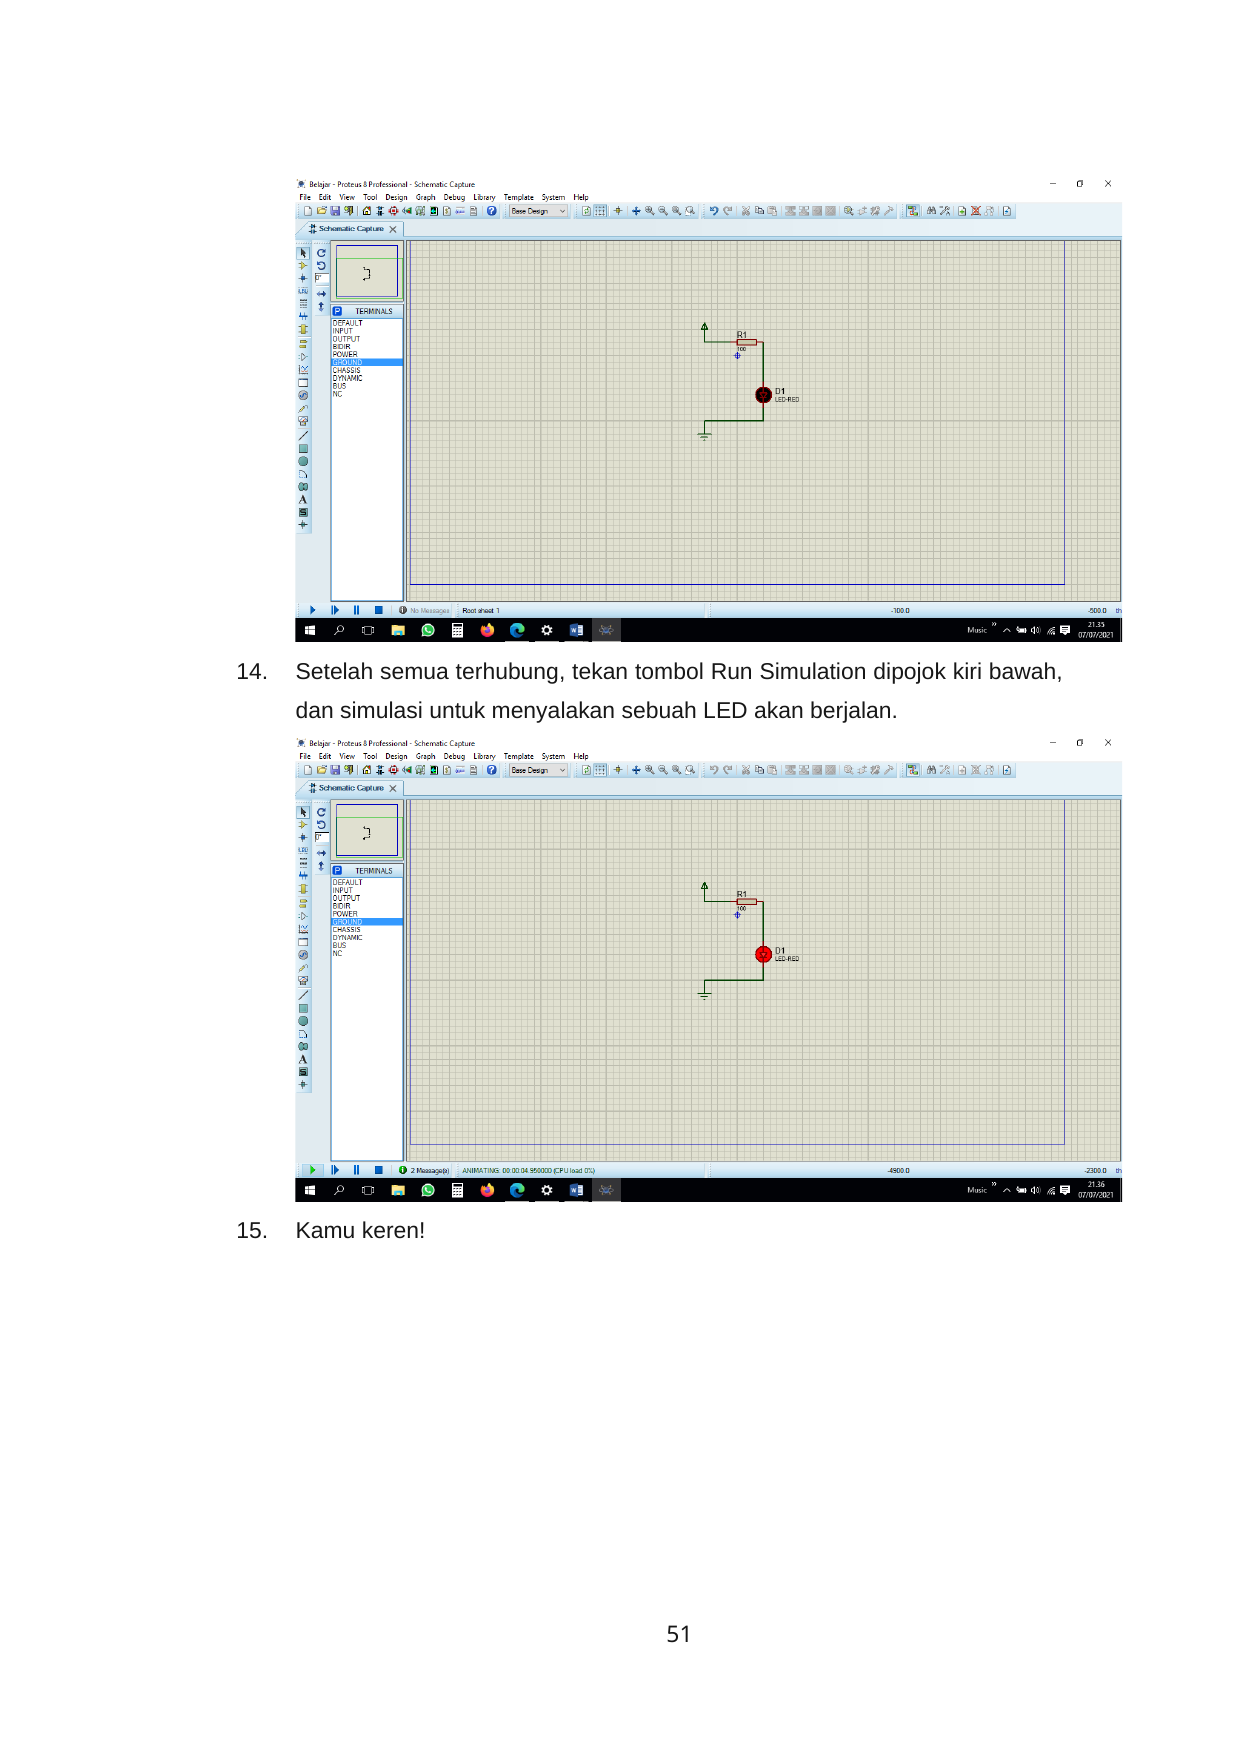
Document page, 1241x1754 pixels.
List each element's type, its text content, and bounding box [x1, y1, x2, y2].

list Setelah semua terhubung, tekan tombol Run Simulation dipojok kiri bawah, dan simulasi untuk menyalakan sebuah LED akan berjalan. [236, 658, 1063, 723]
picture [295, 736, 1123, 1202]
list Kamu keren! [236, 1217, 1063, 1243]
picture [295, 177, 1123, 642]
